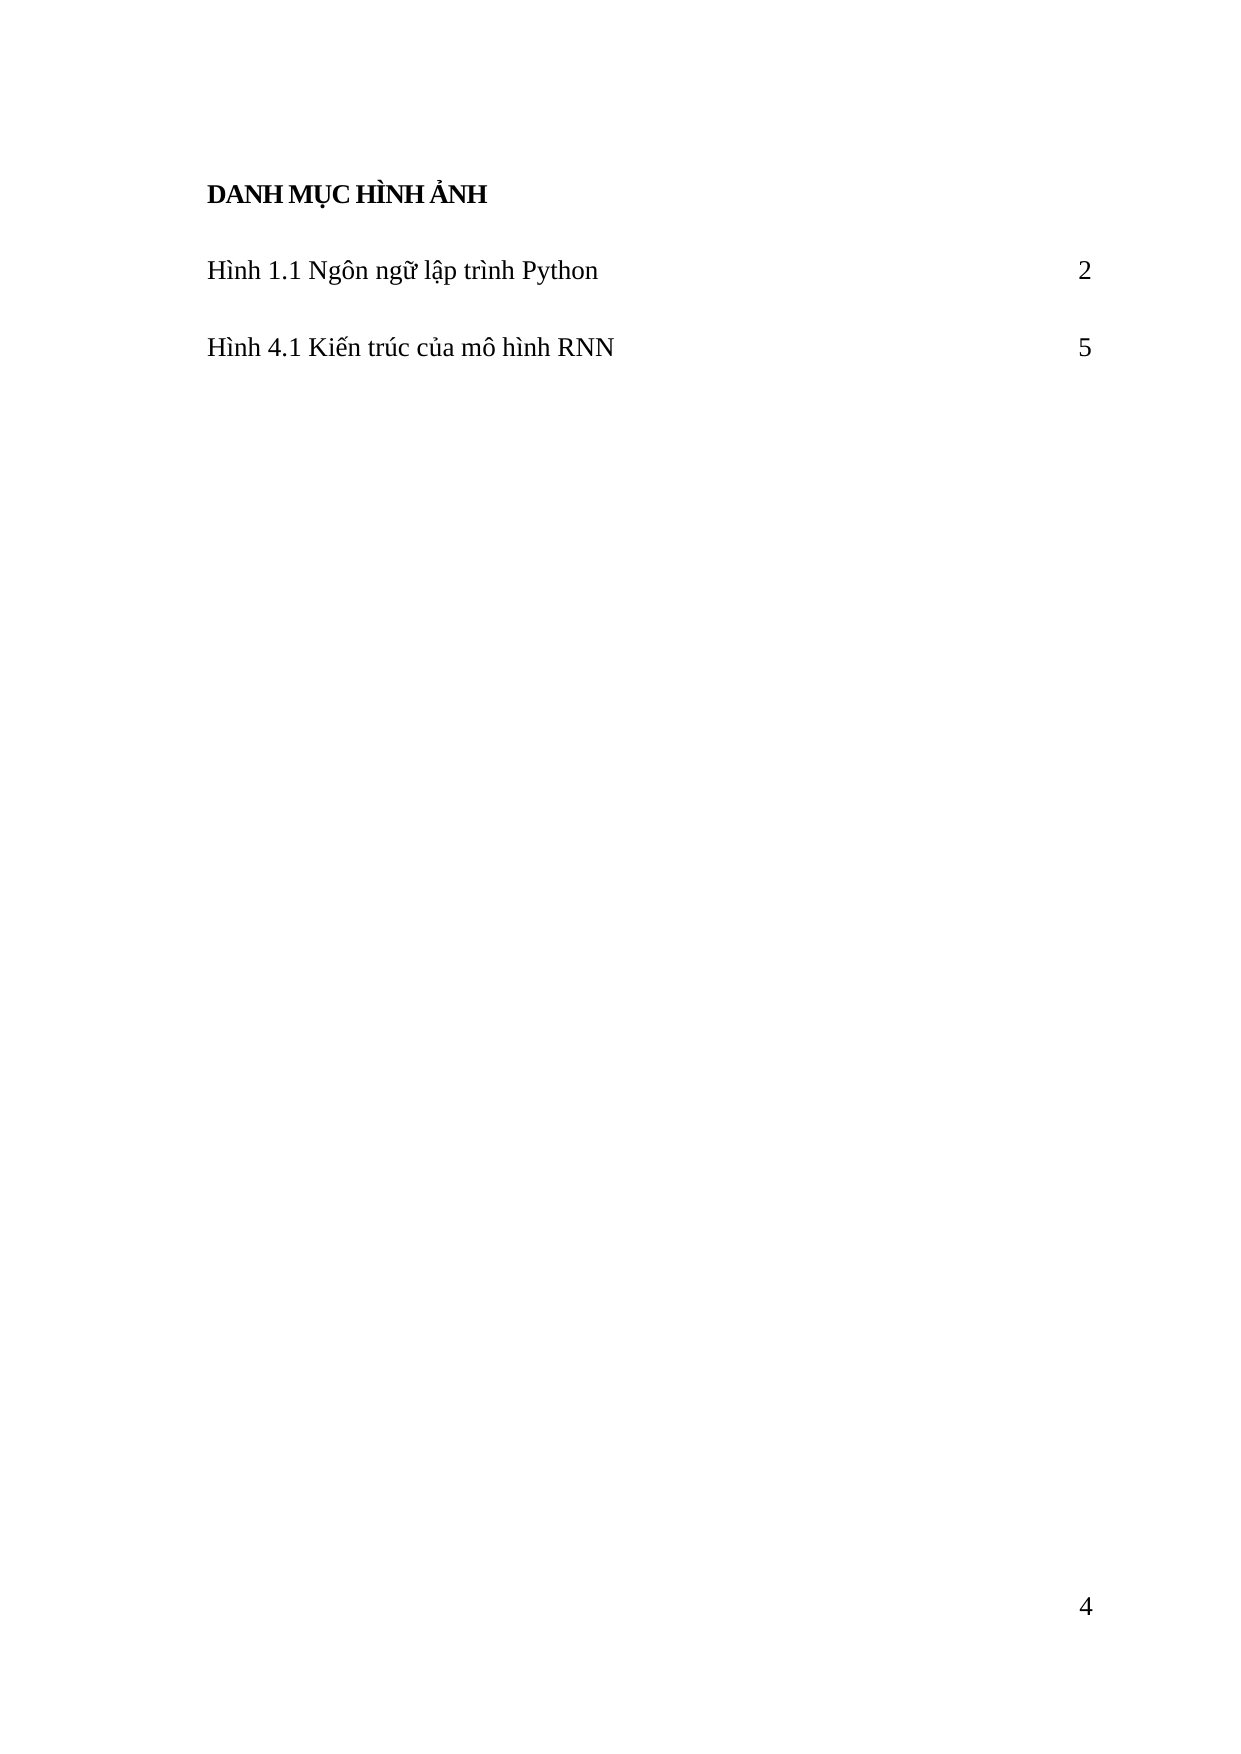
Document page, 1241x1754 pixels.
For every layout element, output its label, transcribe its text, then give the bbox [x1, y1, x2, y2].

title DANH MỤC HÌNH ẢNH [207, 178, 1092, 209]
